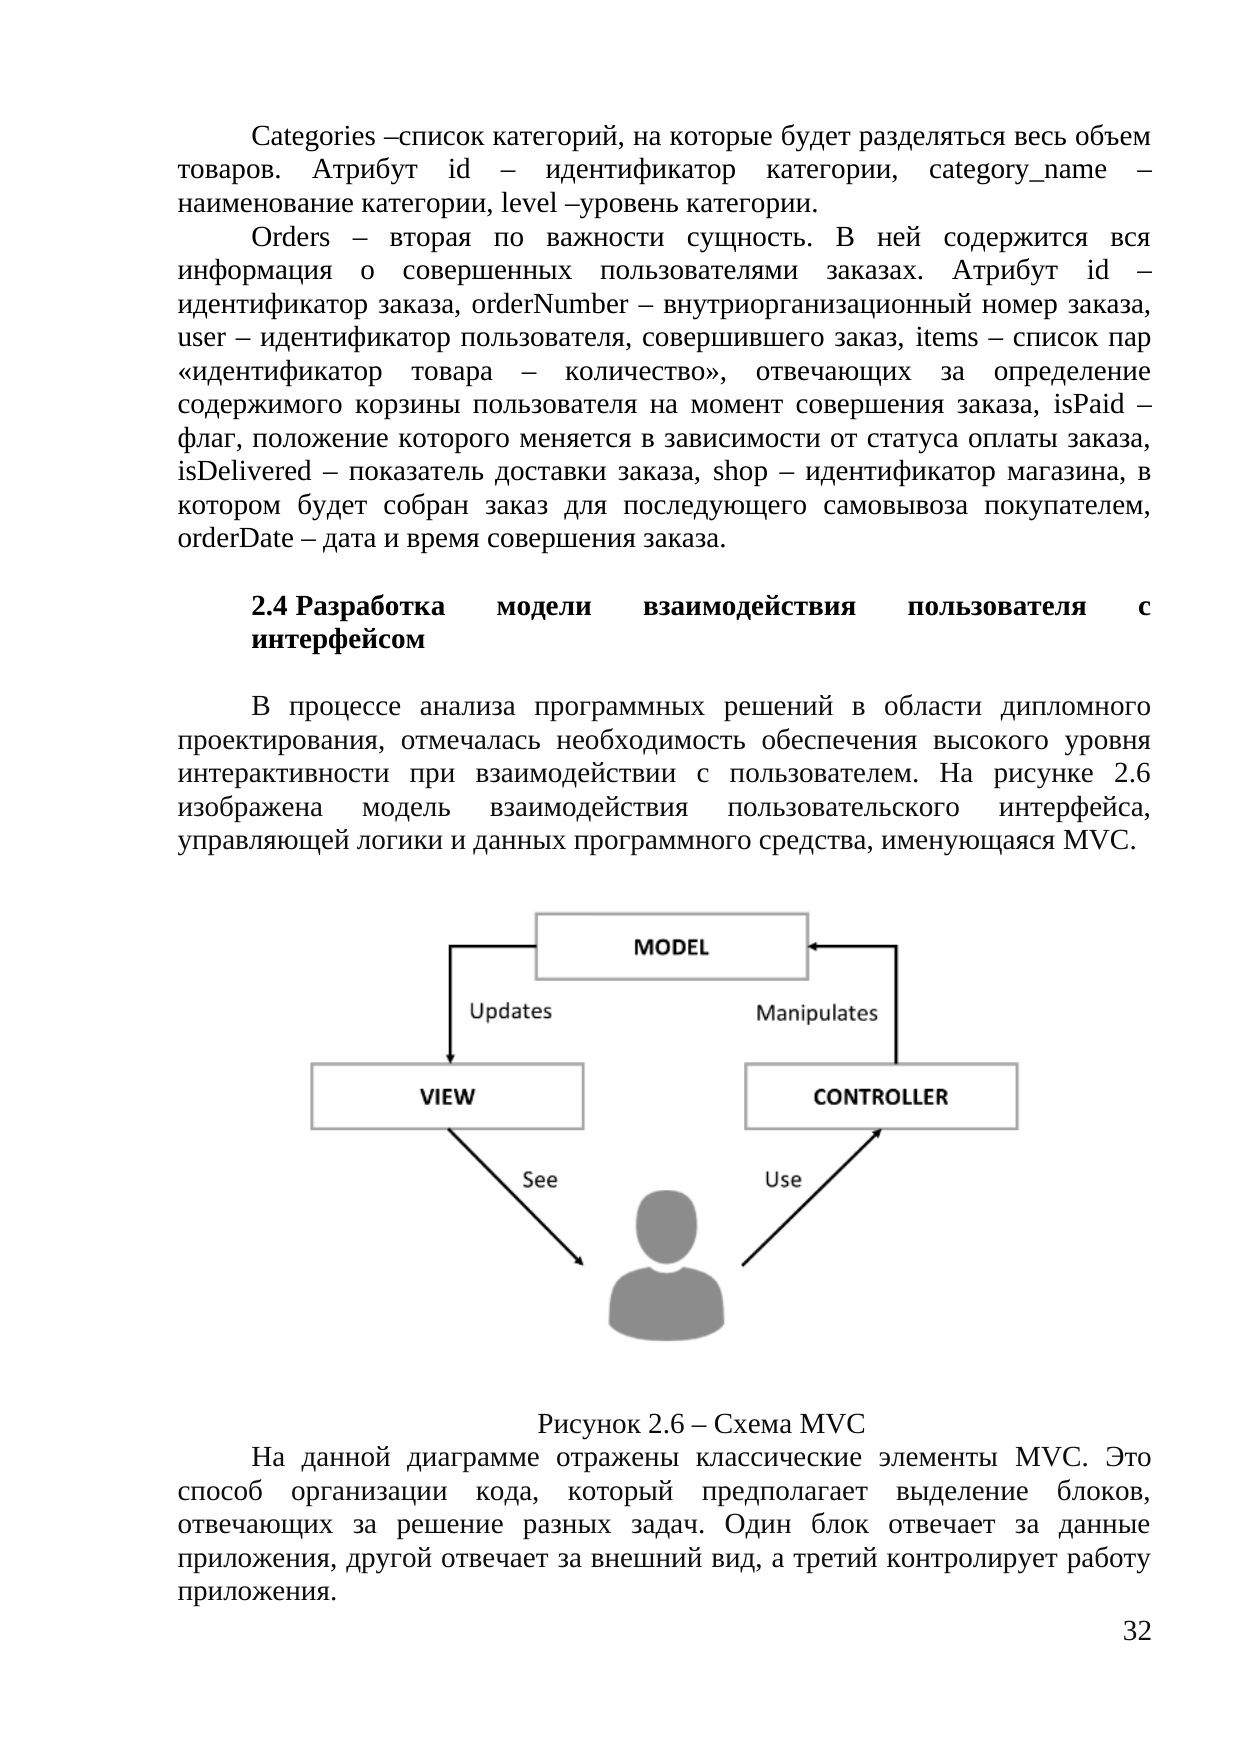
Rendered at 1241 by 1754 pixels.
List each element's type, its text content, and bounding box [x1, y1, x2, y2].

text Рисунок 2.6 – Схема MVC [177, 1406, 1152, 1439]
text Orders – вторая по важности сущность. В ней содержится вся информация о совершенных пользователями заказах. Атрибут id – идентификатор заказа, orderNumber – внутриорганизационный номер заказа, user – идентификатор пользователя, совершившего заказ, items – список пар «идентификатор товара – количество», отвечающих за определение содержимого корзины пользователя на момент совершения заказа, isPaid – флаг, положение которого меняется в зависимости от статуса оплаты заказа, isDelivered – показатель доставки заказа, shop – идентификатор магазина, в котором будет собран заказ для последующего самовывоза покупателем, orderDate – дата и время совершения заказа. [177, 219, 1152, 554]
subtitle Разработка модели взаимодействия пользователя с интерфейсом [251, 588, 1152, 655]
text В процессе анализа программных решений в области дипломного проектирования, отмечалась необходимость обеспечения высокого уровня интерактивности при взаимодействии с пользователем. На рисунке 2.6 изображена модель взаимодействия пользовательского интерфейса, управляющей логики и данных программного средства, именующаяся MVC. [177, 688, 1152, 856]
text Categories –список категорий, на которые будет разделяться весь объем товаров. Атрибут id – идентификатор категории, category_name – наименование категории, level –уровень категории. [177, 118, 1152, 219]
text На данной диаграмме отражены классические элементы MVC. Это способ организации кода, который предполагает выделение блоков, отвечающих за решение разных задач. Один блок отвечает за данные приложения, другой отвечает за внешний вид, а третий контролирует работу приложения. [177, 1439, 1152, 1607]
